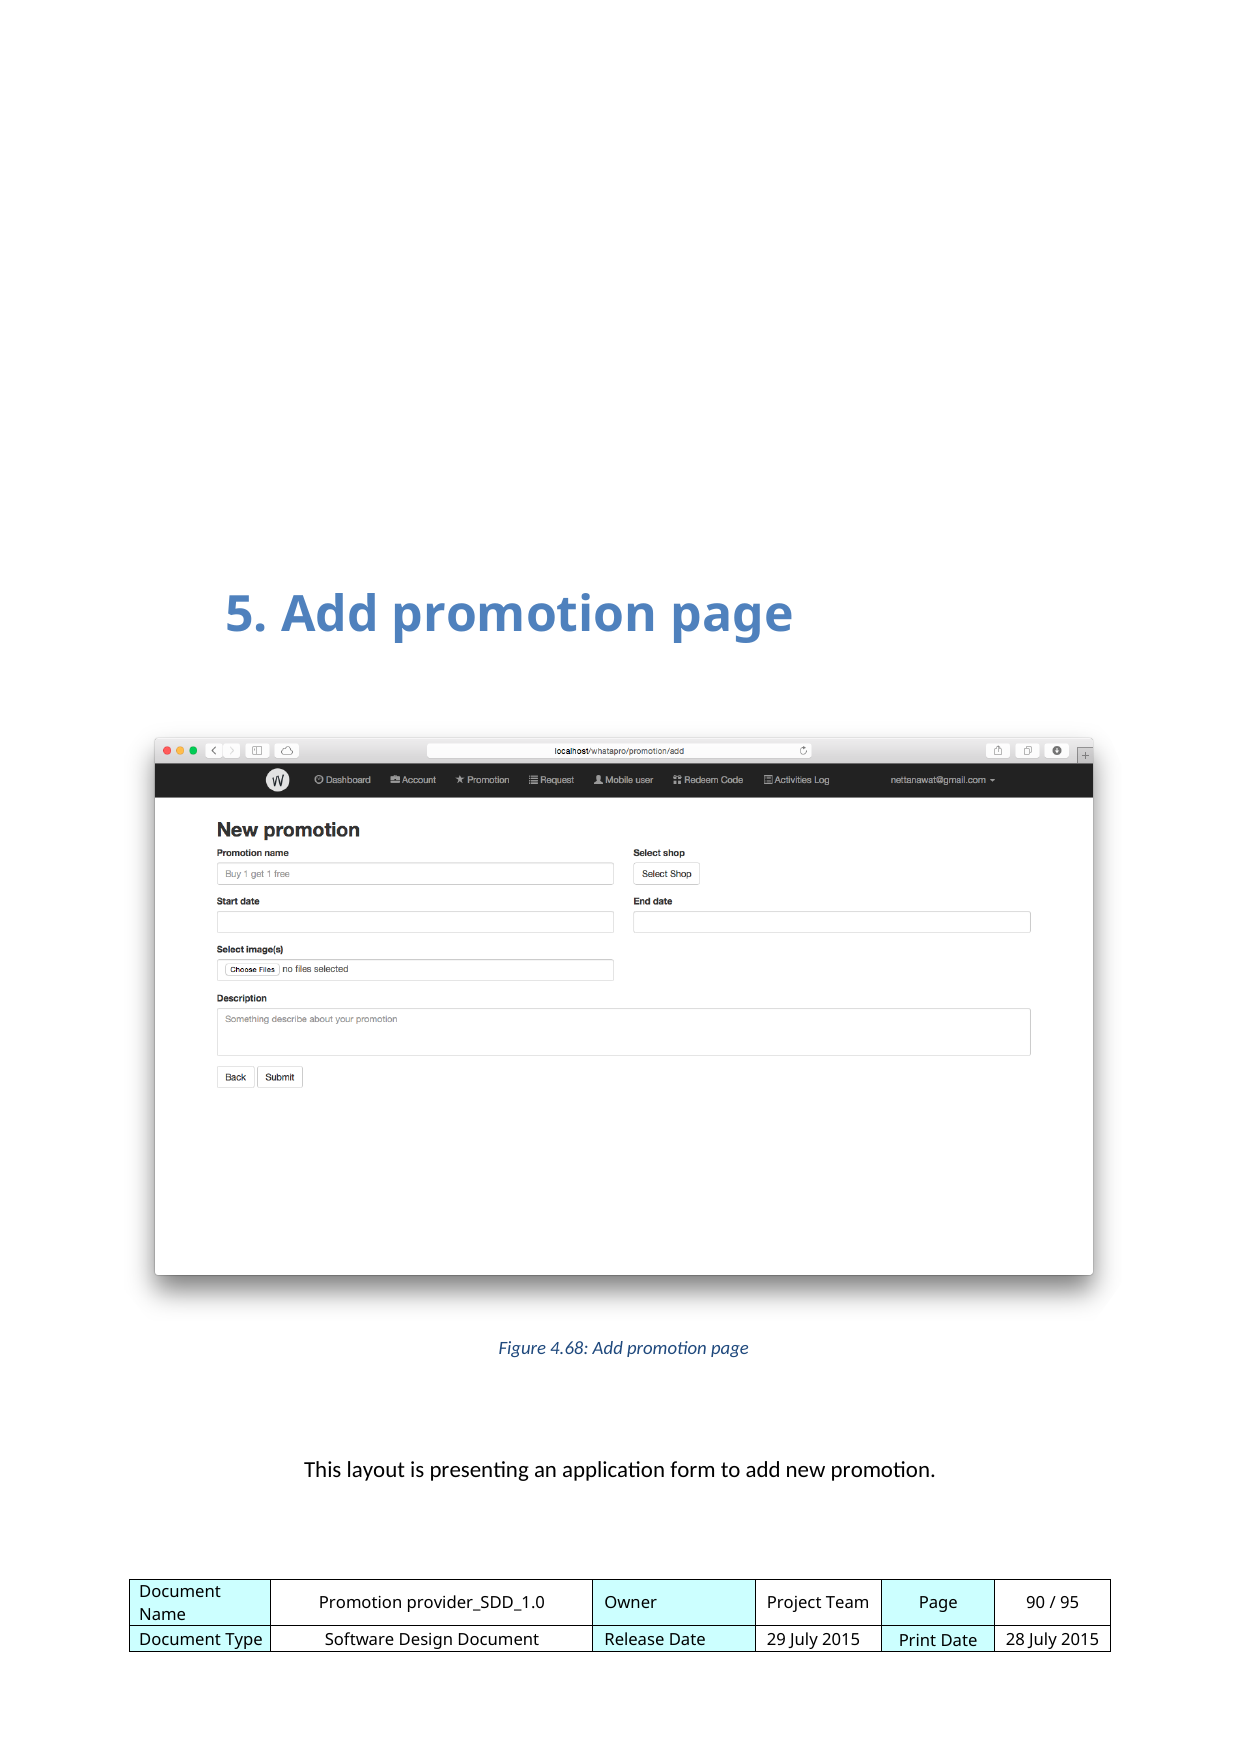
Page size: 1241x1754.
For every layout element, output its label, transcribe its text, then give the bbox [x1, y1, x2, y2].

picture [120, 720, 1121, 1321]
text This layout is presenting an application form to add new promotion. [150, 1455, 1090, 1483]
subtitle 5. Add promotion page [150, 577, 1090, 646]
